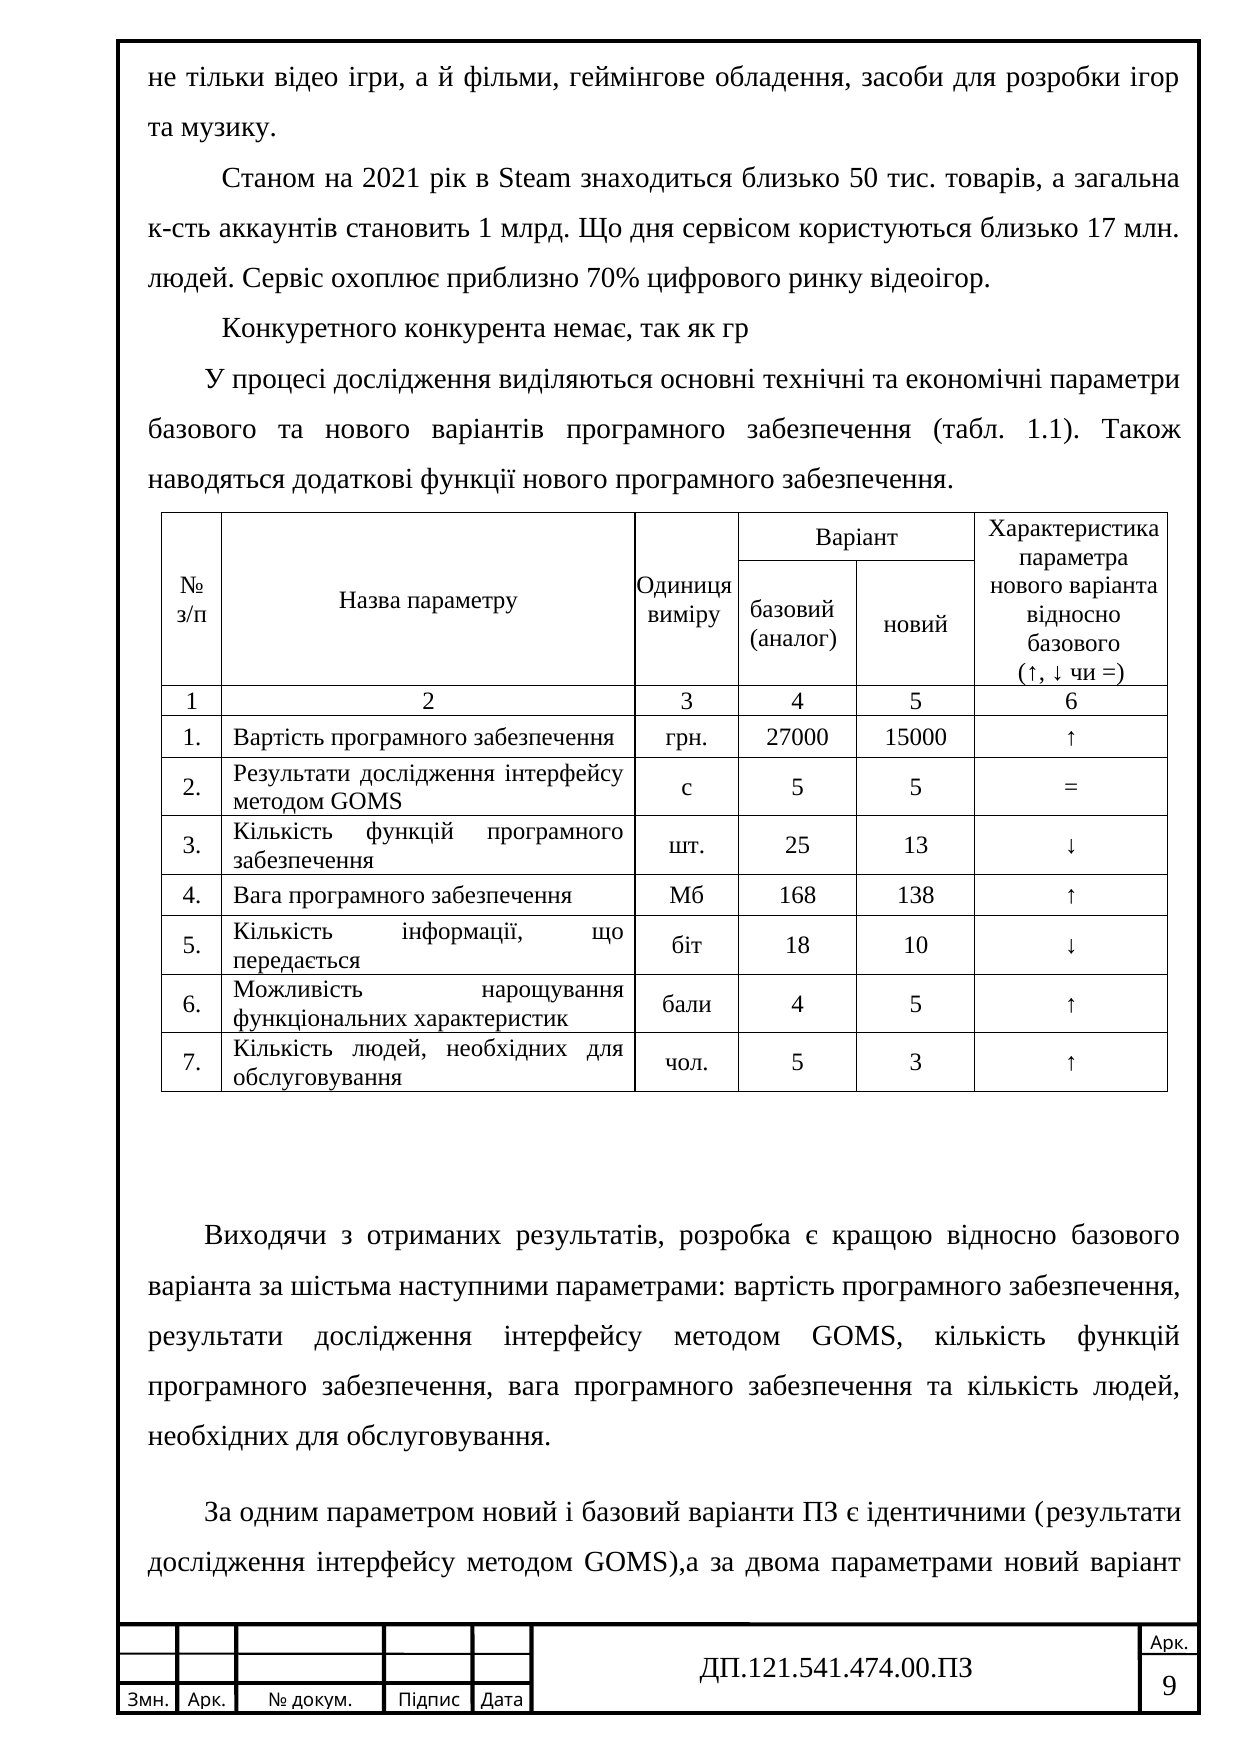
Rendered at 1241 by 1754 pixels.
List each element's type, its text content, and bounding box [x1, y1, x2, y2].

table_cell Вага програмного забезпечення [222, 875, 634, 915]
table_cell 5 [857, 975, 974, 1032]
text Конкуретного конкурента немає, так як гр [148, 311, 1181, 344]
table_cell 18 [739, 916, 856, 973]
table_header Одиниця виміру [636, 513, 738, 685]
text Виходячи з отриманих результатів, розробка є кращою відносно базового варіанта за шістьма наступними параметрами: вартість програмного забезпечення, результати дослідження інтерфейсу методом GOMS, кількість функцій програмного забезпечення, вага програмного забезпечення та кількість людей, необхідних для обслуговування. [148, 1217, 1181, 1452]
table_cell базовий (аналог) [739, 561, 856, 685]
table_cell Вартість програмного забезпечення [222, 716, 634, 757]
text Станом на 2021 рік в Steam знаходиться близько 50 тис. товарів, а загальна к-сть аккаунтів становить 1 млрд. Що дня сервісом користуються близько 17 млн. людей. Сервіс охоплює приблизно 70% цифрового ринку відеоігор. [148, 160, 1181, 294]
table_cell грн. [636, 716, 738, 757]
table_cell 3 [857, 1033, 974, 1091]
table_cell 25 [739, 816, 856, 874]
table_cell 2 [222, 686, 634, 715]
table_cell 5 [739, 758, 856, 815]
table_header № з/п [162, 513, 221, 685]
table_cell = [975, 758, 1167, 815]
table_cell 5. [162, 916, 221, 973]
table_cell 3 [636, 686, 738, 715]
table_cell 5 [857, 686, 974, 715]
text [148, 59, 1181, 143]
table_cell новий [857, 561, 974, 685]
table_cell 168 [739, 875, 856, 915]
table_cell ↓ [975, 816, 1167, 874]
table_cell Кількість людей, необхідних для обслуговування [222, 1033, 634, 1091]
table_cell 4 [739, 686, 856, 715]
table_cell 4. [162, 875, 221, 915]
text У процесі дослідження виділяються основні технічні та економічні параметри базового та нового варіантів програмного забезпечення (табл. 1.1). Також наводяться додаткові функції нового програмного забезпечення. [148, 361, 1181, 495]
table_cell 13 [857, 816, 974, 874]
table_cell 4 [739, 975, 856, 1032]
table_header Назва параметру [222, 513, 634, 685]
table_cell ↑ [975, 975, 1167, 1032]
table_header Варіант [739, 513, 974, 560]
table_cell ↓ [975, 916, 1167, 973]
table_cell ↑ [975, 1033, 1167, 1091]
table_cell 6 [975, 686, 1167, 715]
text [148, 1494, 1181, 1578]
table_cell шт. [636, 816, 738, 874]
table_cell 27000 [739, 716, 856, 757]
table_cell Мб [636, 875, 738, 915]
table_cell 10 [857, 916, 974, 973]
table_cell Кількість функцій програмного забезпечення [222, 816, 634, 874]
table_cell 138 [857, 875, 974, 915]
table_cell 2. [162, 758, 221, 815]
table_cell 5 [857, 758, 974, 815]
table_cell 5 [739, 1033, 856, 1091]
table_cell 1. [162, 716, 221, 757]
table_cell ↑ [975, 875, 1167, 915]
table_cell Результати дослідження інтерфейсу методом GOMS [222, 758, 634, 815]
table_cell Можливість нарощування функціональних характеристик [222, 975, 634, 1032]
table_cell 15000 [857, 716, 974, 757]
table_cell с [636, 758, 738, 815]
table_cell 3. [162, 816, 221, 874]
table_cell біт [636, 916, 738, 973]
table_header Характеристика параметра нового варіанта відносно базового (↑, ↓ чи =) [975, 513, 1167, 685]
table_cell 1 [162, 686, 221, 715]
table_cell чол. [636, 1033, 738, 1091]
table_cell 7. [162, 1033, 221, 1091]
table_cell Кількість інформації, що передається [222, 916, 634, 973]
table_cell бали [636, 975, 738, 1032]
table_cell ↑ [975, 716, 1167, 757]
table_cell 6. [162, 975, 221, 1032]
